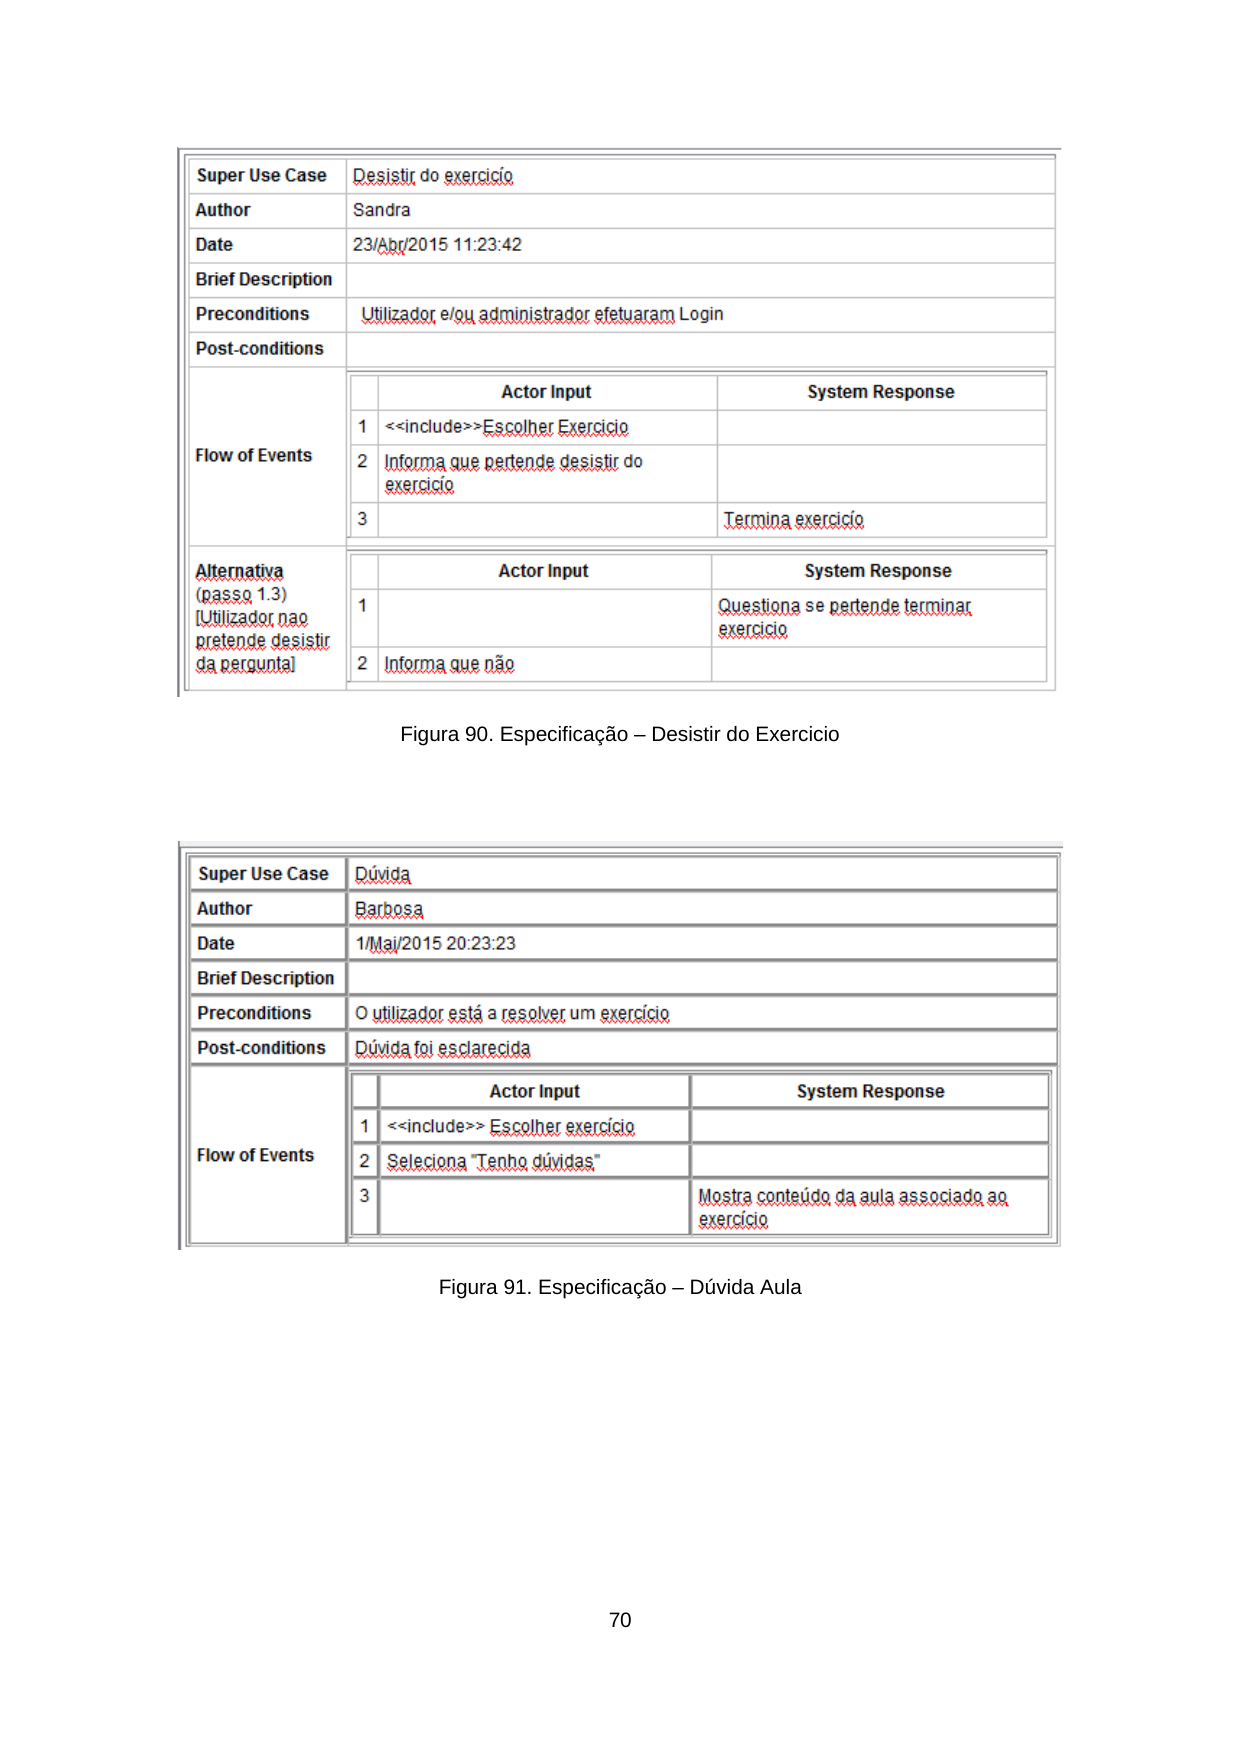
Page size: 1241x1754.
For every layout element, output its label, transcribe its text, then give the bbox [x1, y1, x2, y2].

picture [177, 147, 1062, 697]
picture [177, 841, 1064, 1250]
